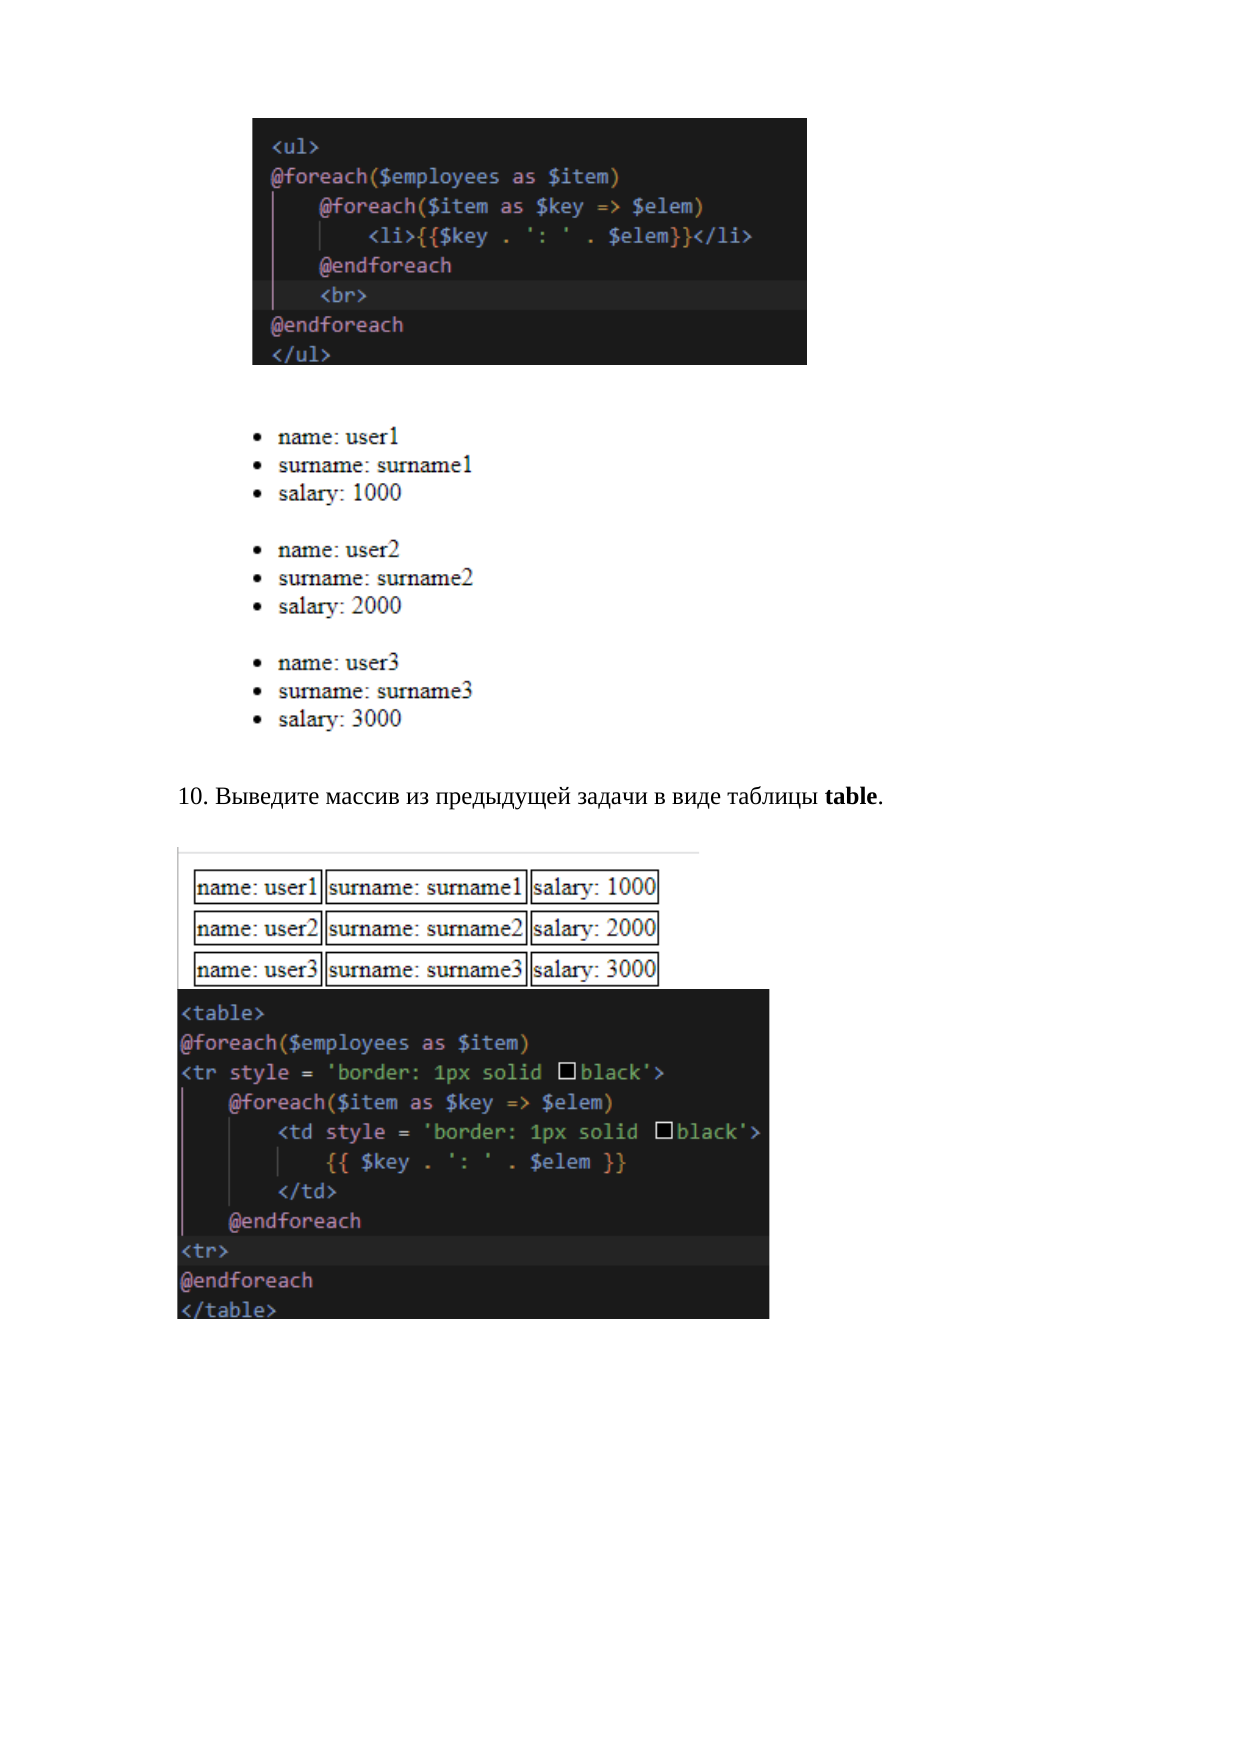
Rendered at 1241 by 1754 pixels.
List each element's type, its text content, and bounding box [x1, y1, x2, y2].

picture [252, 402, 515, 744]
text 10. Выведите массив из предыдущей задачи в виде таблицы table. [177, 781, 1152, 809]
picture [177, 847, 770, 1319]
picture [252, 118, 807, 365]
